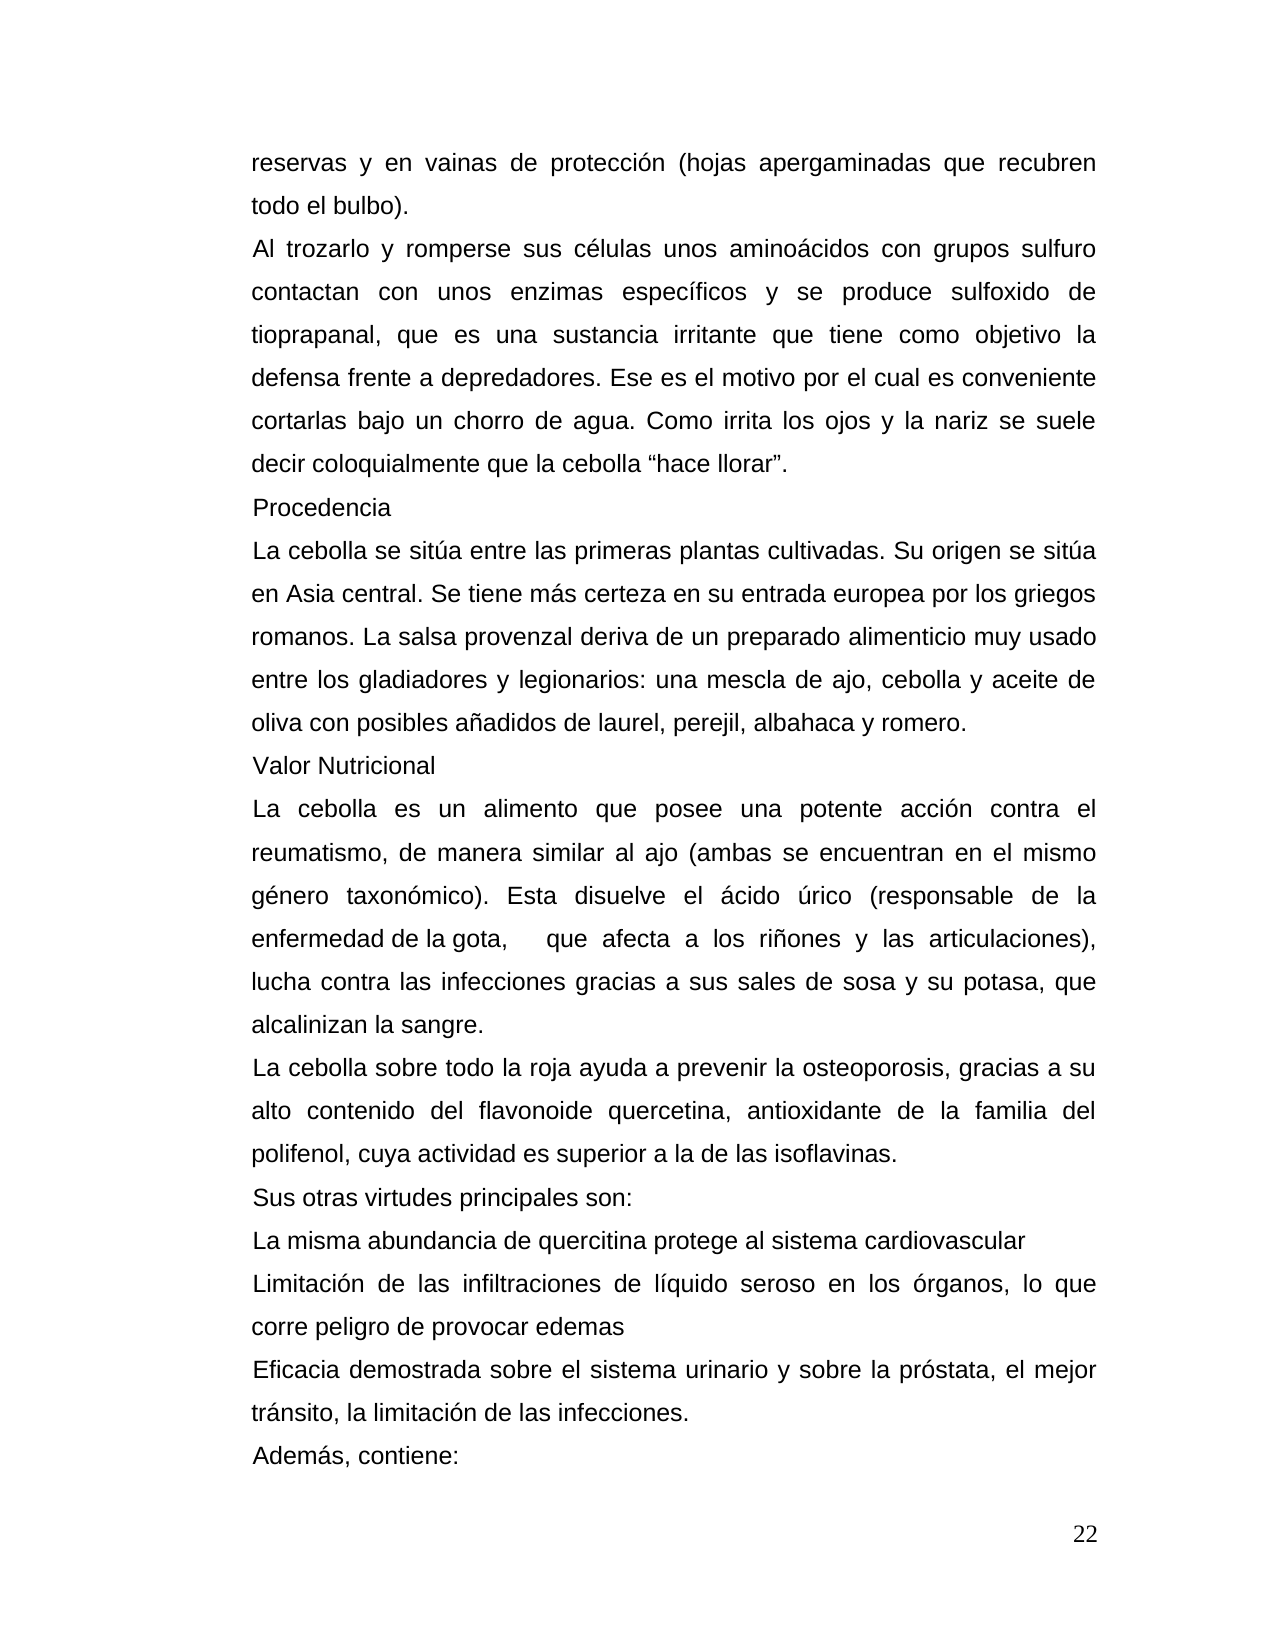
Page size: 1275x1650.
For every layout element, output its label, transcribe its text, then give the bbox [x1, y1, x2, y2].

text La misma abundancia de quercitina protege al sistema cardiovascular [251, 1226, 1098, 1254]
text Procedencia [251, 493, 1098, 521]
text Eficacia demostrada sobre el sistema urinario y sobre la próstata, el mejor tránsito, la limitación de las infecciones. [251, 1355, 1098, 1427]
text Al trozarlo y romperse sus células unos aminoácidos con grupos sulfuro contactan con unos enzimas específicos y se produce sulfoxido de tioprapanal, que es una sustancia irritante que tiene como objetivo la defensa frente a depredadores. Ese es el motivo por el cual es conveniente cortarlas bajo un chorro de agua. Como irrita los ojos y la nariz se suele decir coloquialmente que la cebolla “hace llorar”. [251, 234, 1098, 478]
text Valor Nutricional [251, 751, 1098, 780]
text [251, 148, 1098, 219]
text La cebolla es un alimento que posee una potente acción contra el reumatismo, de manera similar al ajo (ambas se encuentran en el mismo género taxonómico). Esta disuelve el ácido úrico (responsable de la enfermedad de la gota, que afecta a los riñones y las articulaciones), lucha contra las infecciones gracias a sus sales de sosa y su potasa, que alcalinizan la sangre. [251, 794, 1098, 1039]
text Limitación de las infiltraciones de líquido seroso en los órganos, lo que corre peligro de provocar edemas [251, 1269, 1098, 1341]
text Además, contiene: [251, 1441, 1098, 1470]
text La cebolla se sitúa entre las primeras plantas cultivadas. Su origen se sitúa en Asia central. Se tiene más certeza en su entrada europea por los griegos romanos. La salsa provenzal deriva de un preparado alimenticio muy usado entre los gladiadores y legionarios: una mescla de ajo, cebolla y aceite de oliva con posibles añadidos de laurel, perejil, albahaca y romero. [251, 536, 1098, 737]
text Sus otras virtudes principales son: [251, 1183, 1098, 1211]
text La cebolla sobre todo la roja ayuda a prevenir la osteoporosis, gracias a su alto contenido del flavonoide quercetina, antioxidante de la familia del polifenol, cuya actividad es superior a la de las isoflavinas. [251, 1053, 1098, 1168]
